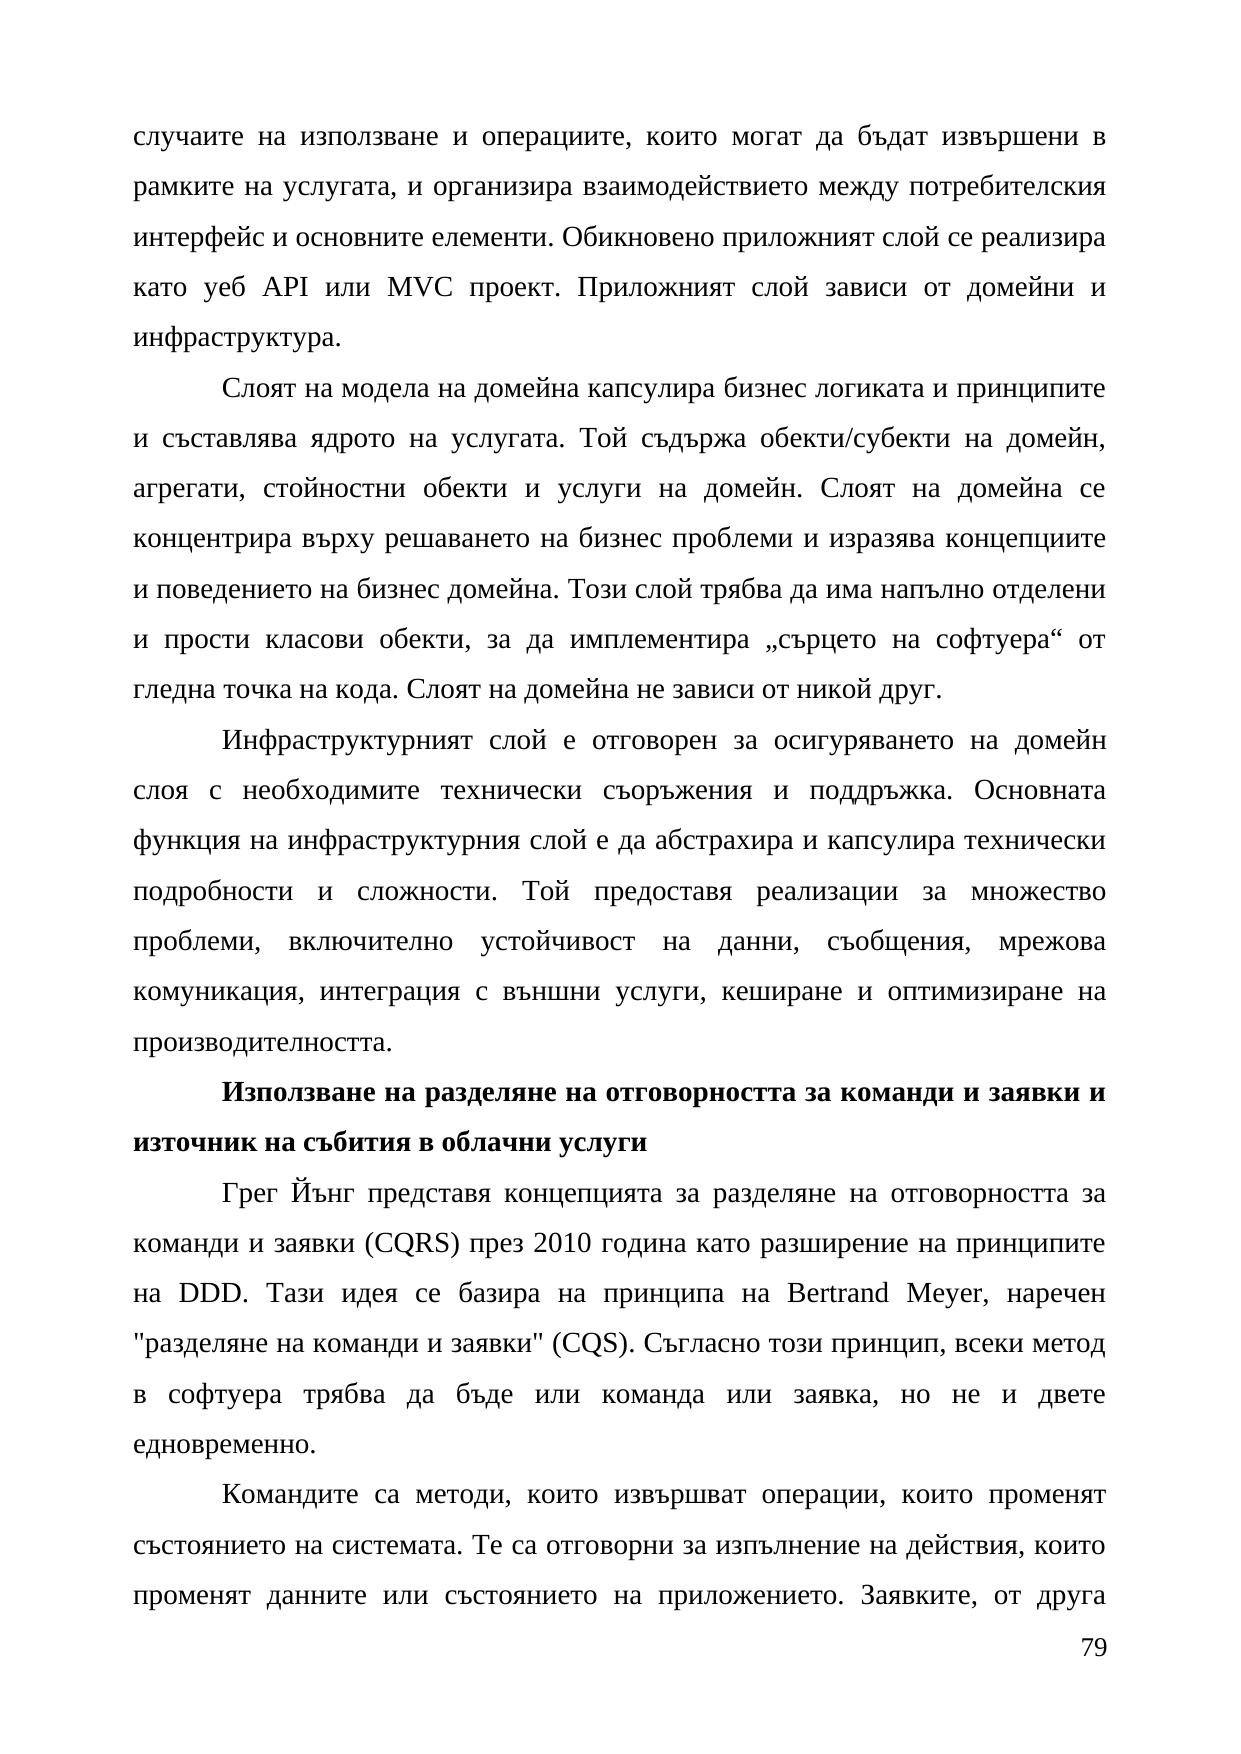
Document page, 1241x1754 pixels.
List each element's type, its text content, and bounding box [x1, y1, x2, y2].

text Инфраструктурният слой е отговорен за осигуряването на домейн слоя с необходимите технически съоръжения и поддръжка. Основната функция на инфраструктурния слой е да абстрахира и капсулира технически подробности и сложности. Той предоставя реализации за множество проблеми, включително устойчивост на данни, съобщения, мрежова комуникация, интеграция с външни услуги, кеширане и оптимизиране на производителността. [133, 722, 1107, 1057]
text Използване на разделяне на отговорността за команди и заявки и източник на събития в облачни услуги [133, 1074, 1107, 1158]
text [133, 1477, 1107, 1611]
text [133, 118, 1107, 353]
text Грег Йънг представя концепцията за разделяне на отговорността за команди и заявки (CQRS) през 2010 година като разширение на принципите на DDD. Тази идея се базира на принципа на Bertrand Meyer, наречен "разделяне на команди и заявки" (CQS). Съгласно този принцип, всеки метод в софтуера трябва да бъде или команда или заявка, но не и двете едновременно. [133, 1175, 1107, 1460]
text Слоят на модела на домейна капсулира бизнес логиката и принципите и съставлява ядрото на услугата. Той съдържа обекти/субекти на домейн, агрегати, стойностни обекти и услуги на домейн. Слоят на домейна се концентрира върху решаването на бизнес проблеми и изразява концепциите и поведението на бизнес домейна. Този слой трябва да има напълно отделени и прости класови обекти, за да имплементира „сърцето на софтуера“ от гледна точка на кода. Слоят на домейна не зависи от никой друг. [133, 370, 1107, 705]
